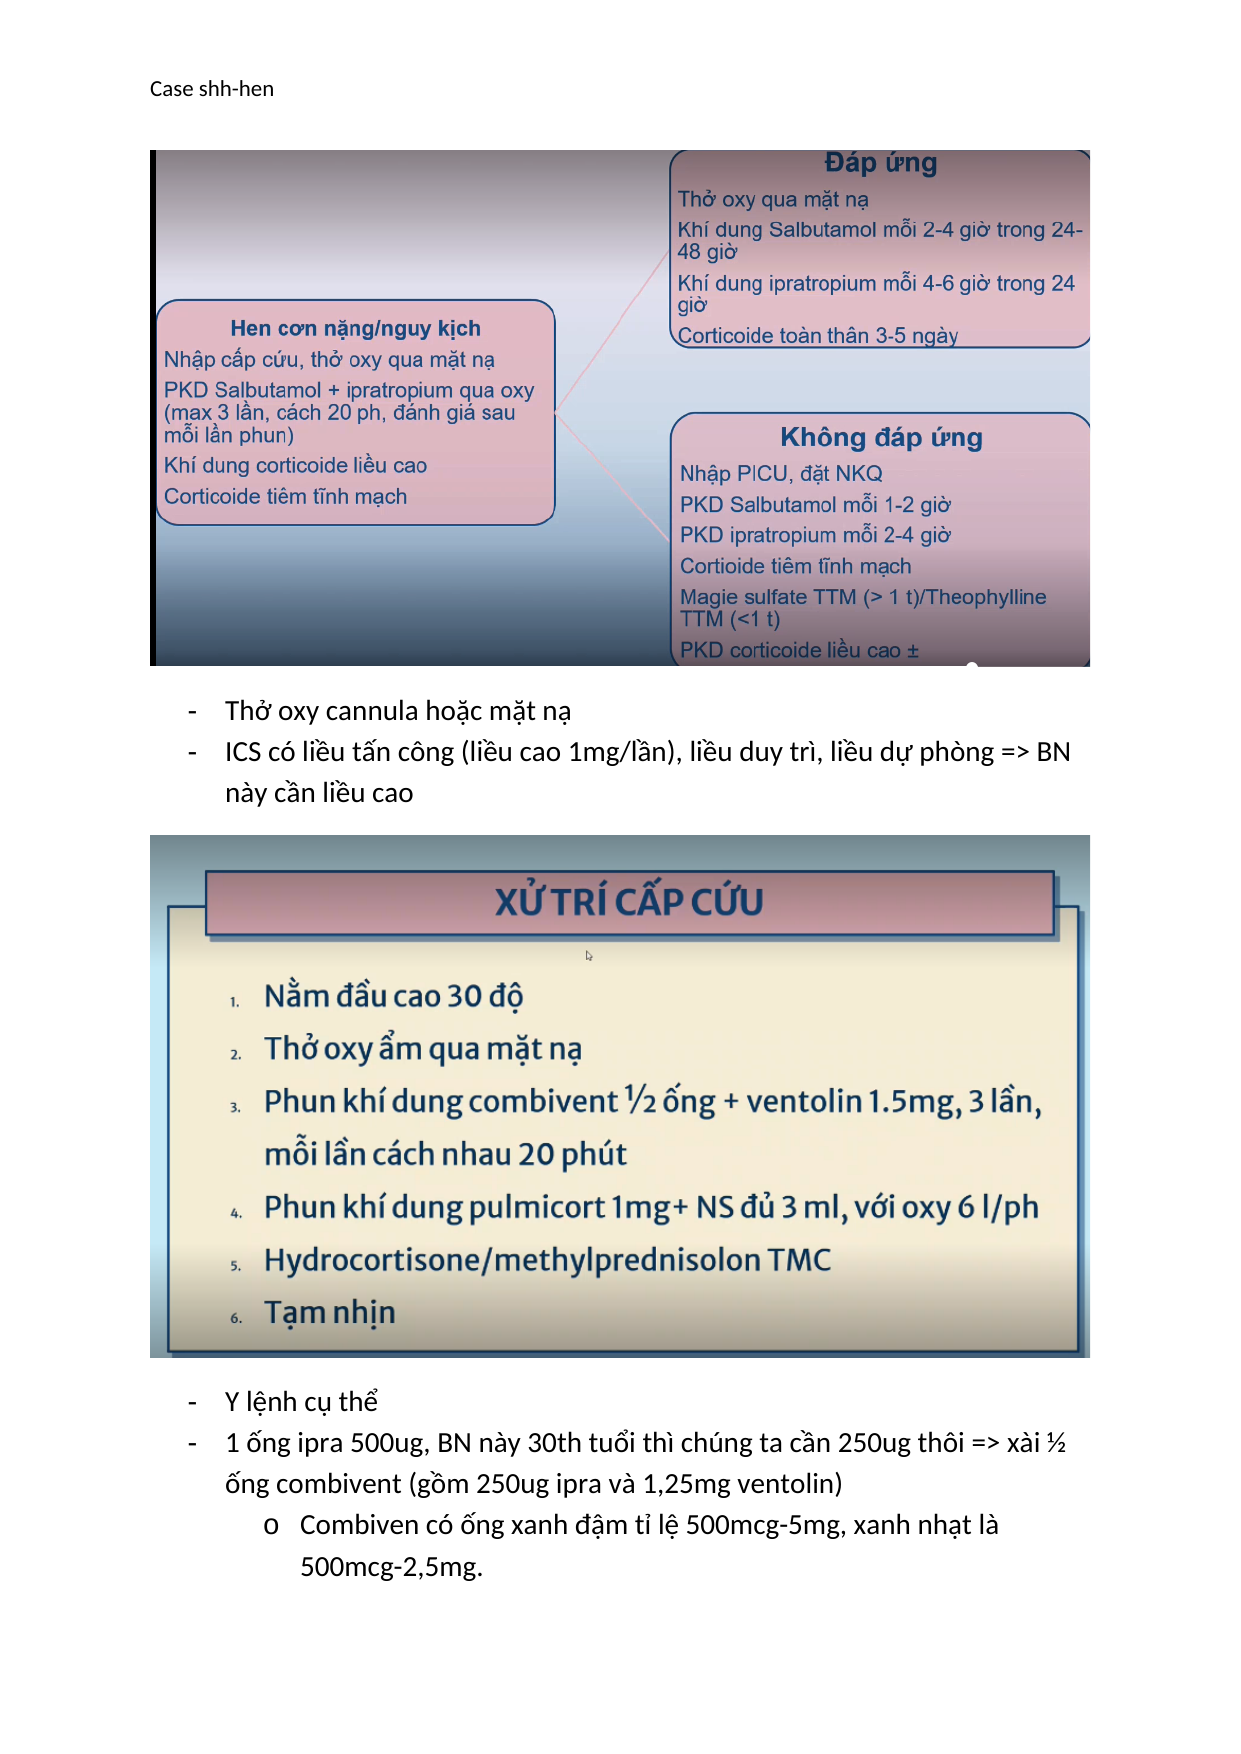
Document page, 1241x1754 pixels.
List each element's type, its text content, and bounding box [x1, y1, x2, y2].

list 1 ống ipra 500ug, BN này 30th tuổi thì chúng ta cần 250ug thôi => xài ½ ống combivent (gồm 250ug ipra và 1,25mg ventolin) [187, 1424, 1090, 1501]
picture [150, 150, 1091, 667]
list ICS có liều tấn công (liều cao 1mg/lần), liều duy trì, liều dự phòng => BN này cần liều cao [187, 733, 1090, 809]
list Thở oxy cannula hoặc mặt nạ [187, 692, 1090, 727]
picture [150, 835, 1091, 1358]
list Y lệnh cụ thể [187, 1383, 1090, 1419]
list Combiven có ống xanh đậm tỉ lệ 500mcg-5mg, xanh nhạt là 500mcg-2,5mg. [262, 1506, 1090, 1584]
